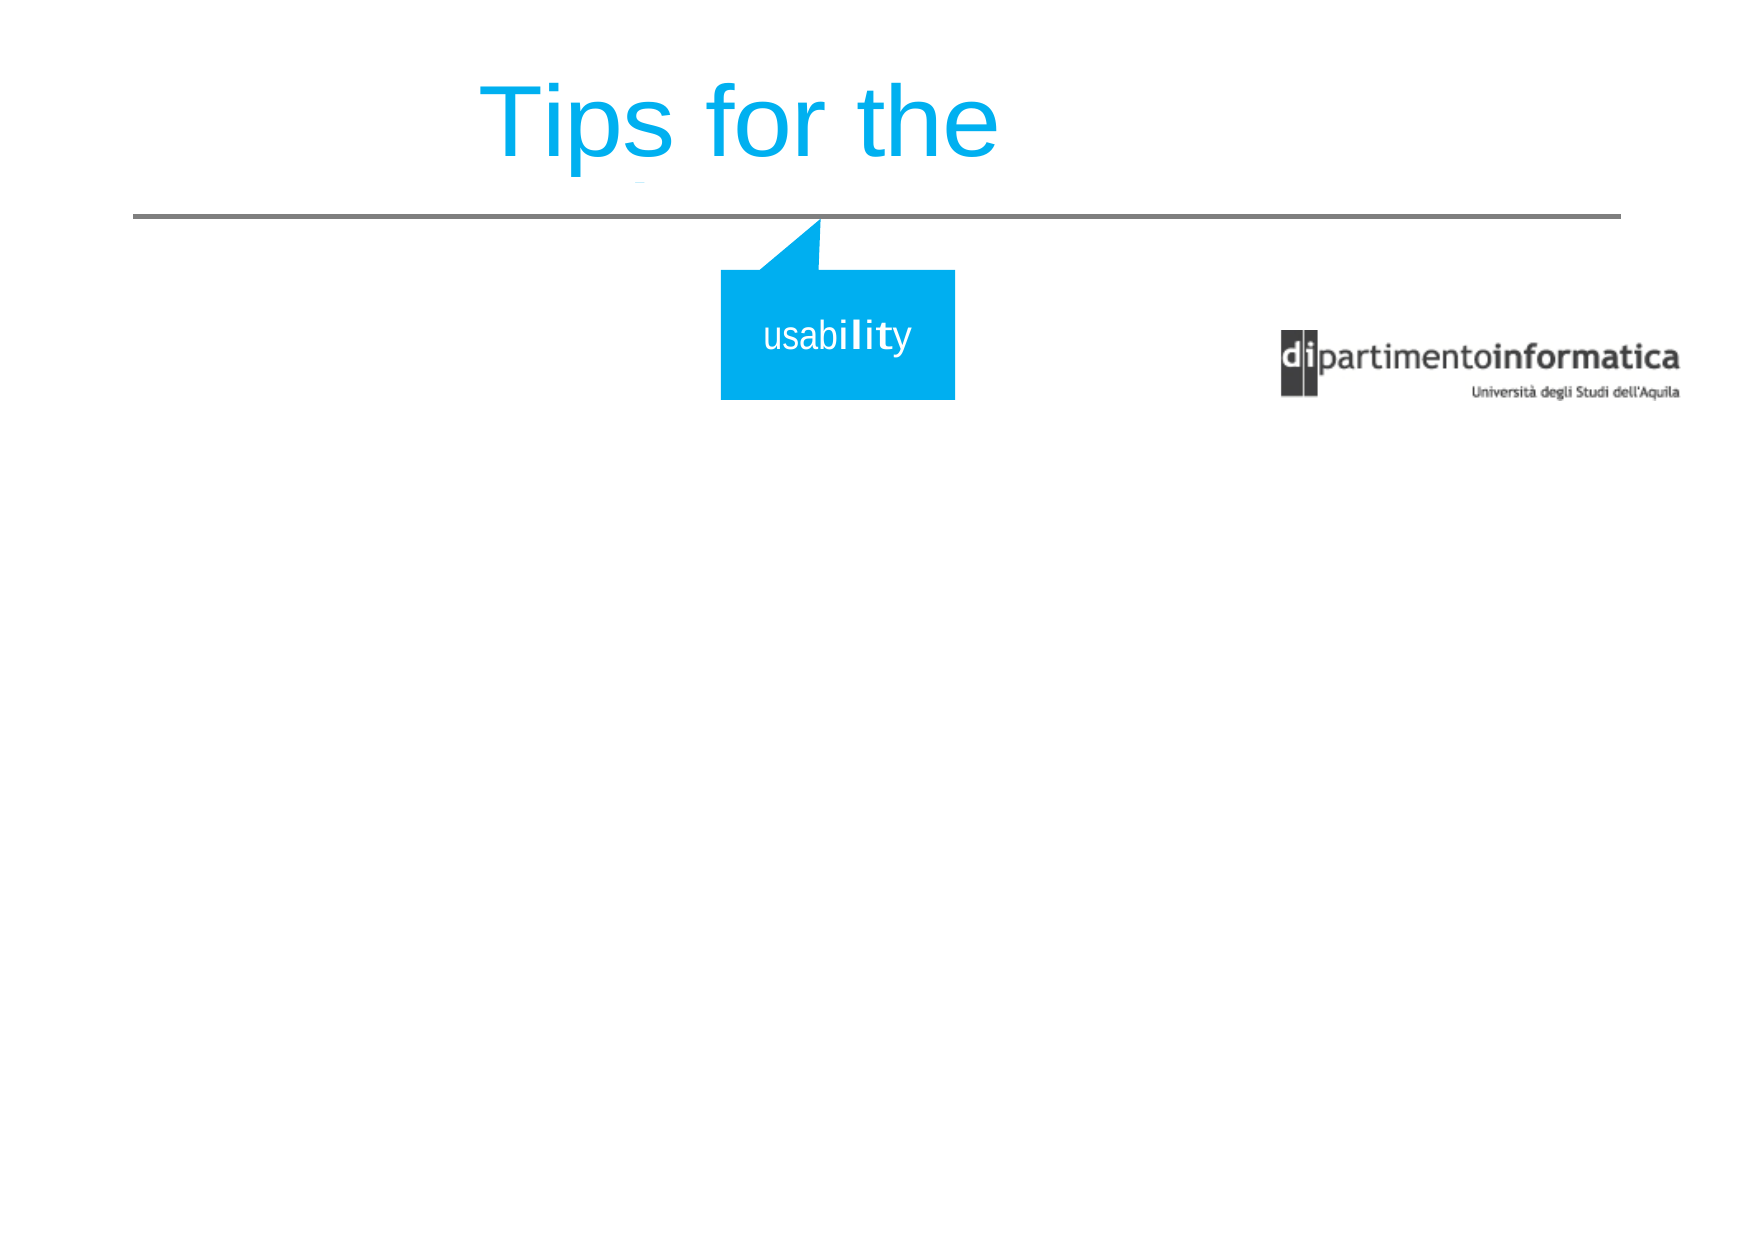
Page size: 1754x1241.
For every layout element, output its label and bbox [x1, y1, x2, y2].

picture [1280, 330, 1681, 401]
